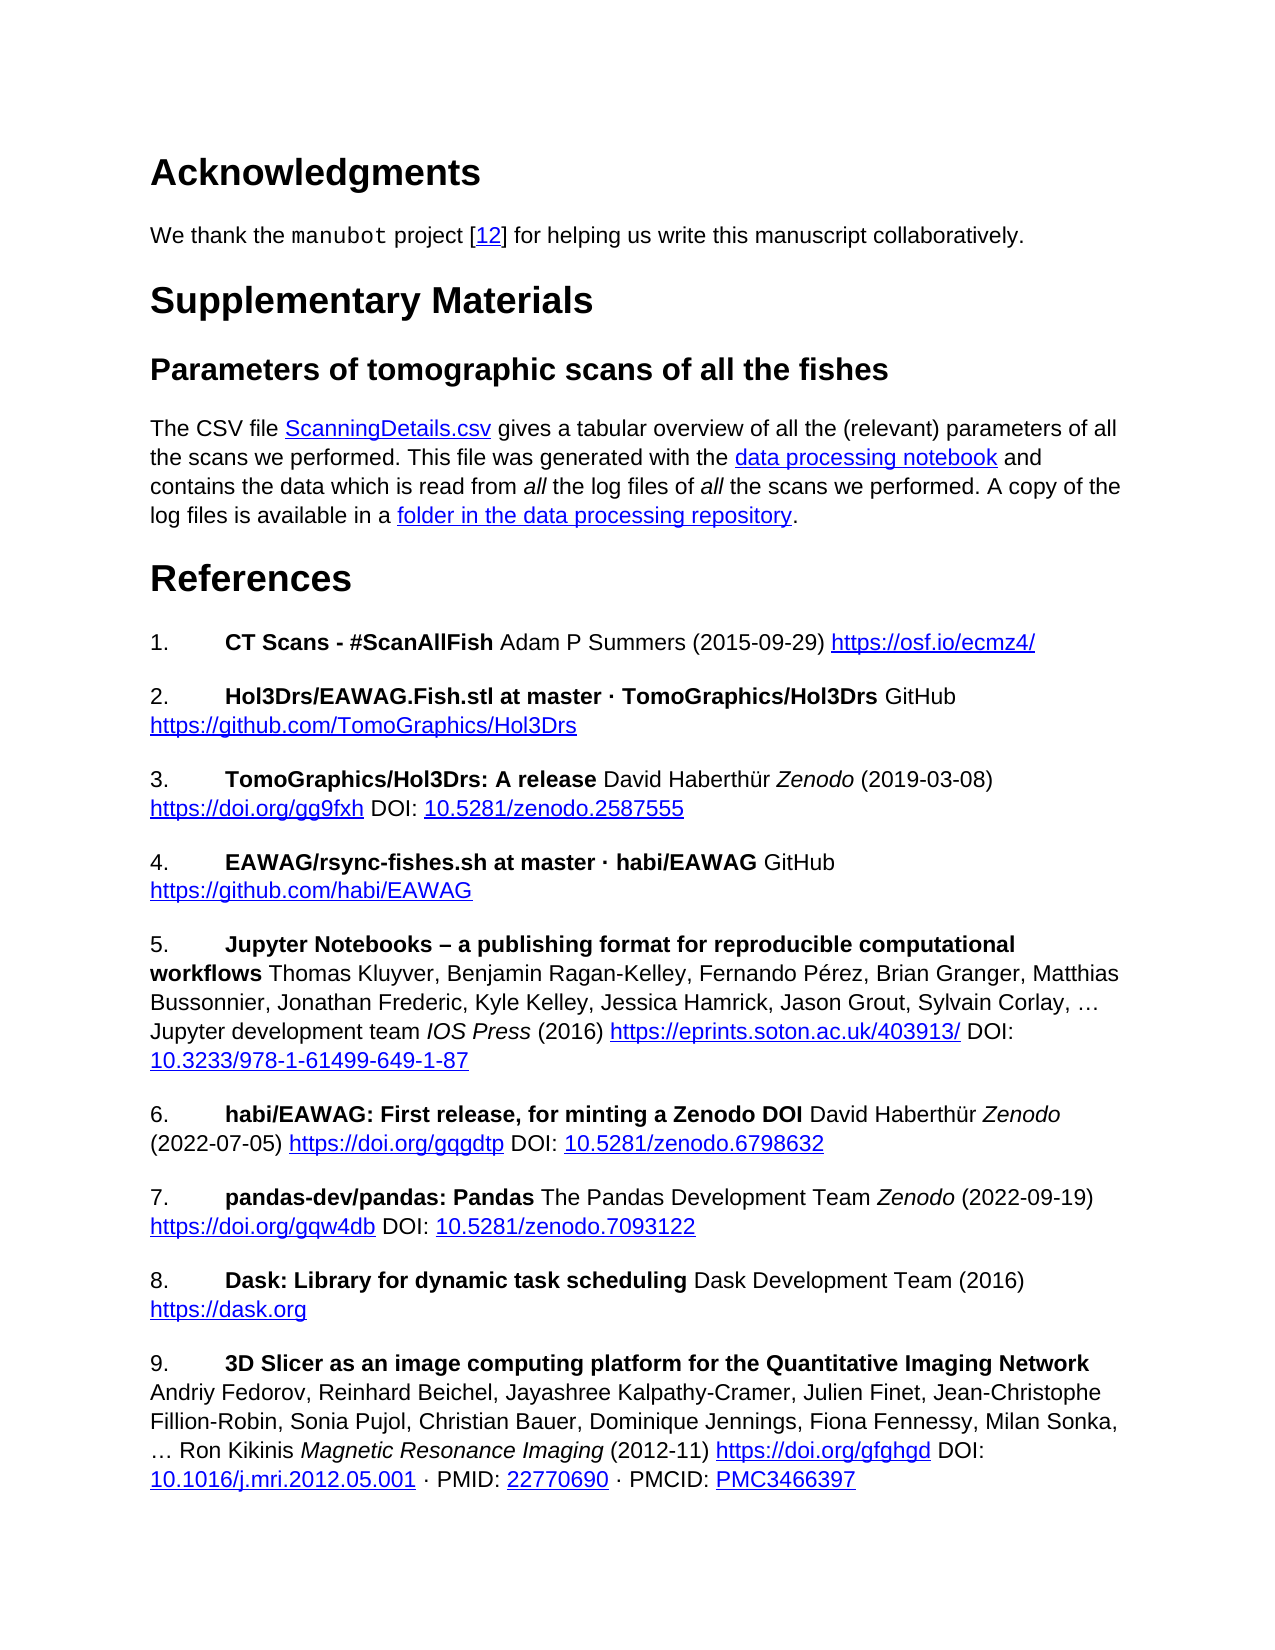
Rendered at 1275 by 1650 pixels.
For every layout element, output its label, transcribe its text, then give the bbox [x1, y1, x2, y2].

text 5. Jupyter Notebooks – a publishing format for reproducible computational workflows Thomas Kluyver, Benjamin Ragan-Kelley, Fernando Pérez, Brian Granger, Matthias Bussonnier, Jonathan Frederic, Kyle Kelley, Jessica Hamrick, Jason Grout, Sylvain Corlay, … Jupyter development team IOS Press (2016) https://eprints.soton.ac.uk/403913/ DOI: 10.3233/978-1-61499-649-1-87 [150, 931, 1125, 1073]
subtitle Acknowledgments [150, 150, 1125, 193]
text We thank the manubot project [12] for helping us write this manuscript collaboratively. [150, 222, 1125, 251]
text 8. Dask: Library for dynamic task scheduling Dask Development Team (2016) https://dask.org [150, 1267, 1125, 1322]
subtitle Supplementary Materials [150, 278, 1125, 322]
text 9. 3D Slicer as an image computing platform for the Quantitative Imaging Network Andriy Fedorov, Reinhard Beichel, Jayashree Kalpathy-Cramer, Julien Finet, Jean-Christophe Fillion-Robin, Sonia Pujol, Christian Bauer, Dominique Jennings, Fiona Fennessy, Milan Sonka, … Ron Kikinis Magnetic Resonance Imaging (2012-11) https://doi.org/gfghgd DOI: 10.1016/j.mri.2012.05.001 · PMID: 22770690 · PMCID: PMC3466397 [150, 1350, 1125, 1492]
text The CSV file ScanningDetails.csv gives a tabular overview of all the (relevant) parameters of all the scans we performed. This file was generated with the data processing notebook and contains the data which is read from all the log files of all the scans we performed. A copy of the log files is available in a folder in the data processing repository. [150, 415, 1125, 529]
text 7. pandas-dev/pandas: Pandas The Pandas Development Team Zenodo (2022-09-19) https://doi.org/gqw4db DOI: 10.5281/zenodo.7093122 [150, 1184, 1125, 1239]
text 4. EAWAG/rsync-fishes.sh at master · habi/EAWAG GitHub https://github.com/habi/EAWAG [150, 848, 1125, 904]
text 1. CT Scans - #ScanAllFish Adam P Summers (2015-09-29) https://osf.io/ecmz4/ [150, 629, 1125, 655]
subtitle References [150, 556, 1125, 599]
text 6. habi/EAWAG: First release, for minting a Zenodo DOI David Haberthür Zenodo (2022-07-05) https://doi.org/gqgdtp DOI: 10.5281/zenodo.6798632 [150, 1101, 1125, 1156]
text 2. Hol3Drs/EAWAG.Fish.stl at master · TomoGraphics/Hol3Drs GitHub https://github.com/TomoGraphics/Hol3Drs [150, 683, 1125, 738]
text 3. TomoGraphics/Hol3Drs: A release David Haberthür Zenodo (2019-03-08) https://doi.org/gg9fxh DOI: 10.5281/zenodo.2587555 [150, 766, 1125, 821]
subtitle Parameters of tomographic scans of all the fishes [150, 351, 1125, 387]
